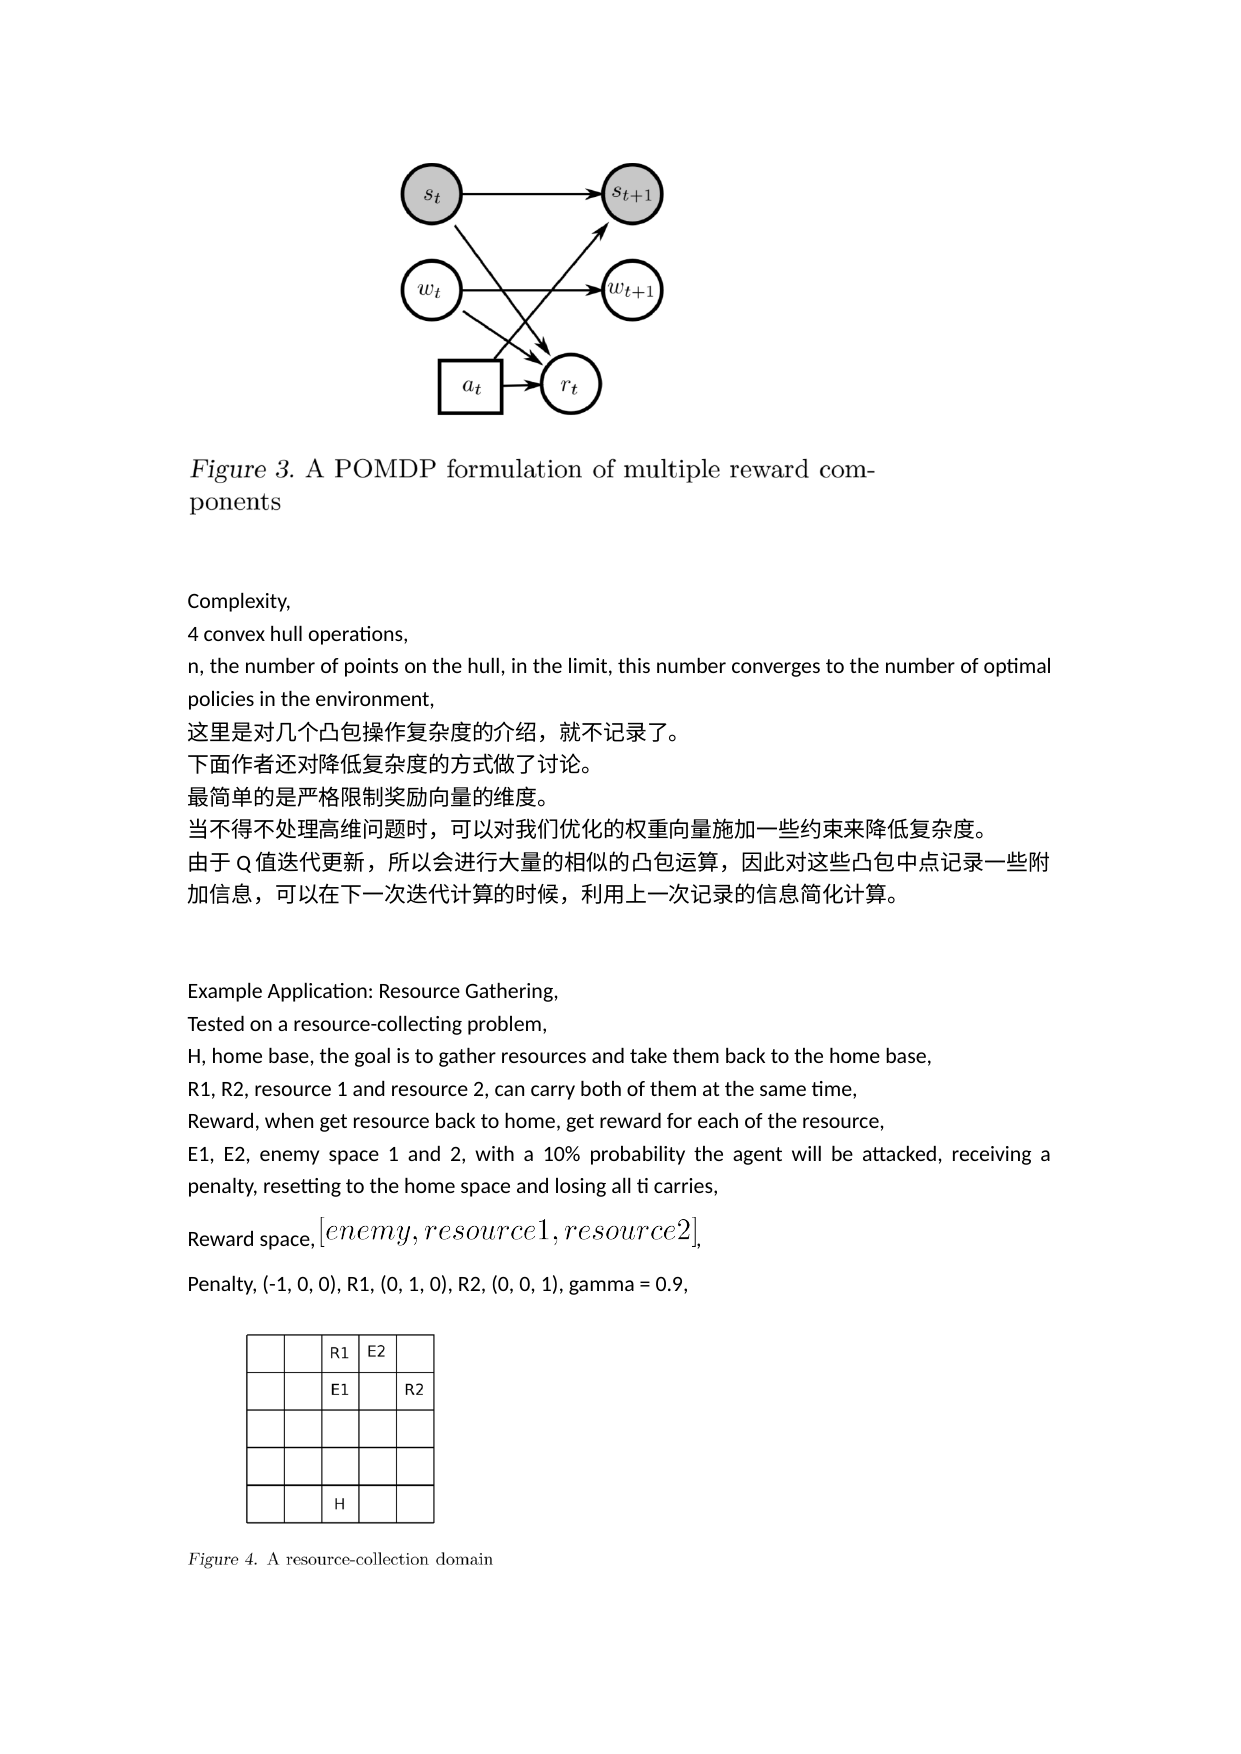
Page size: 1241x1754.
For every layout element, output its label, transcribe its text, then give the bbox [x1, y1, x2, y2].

list 由于Q值迭代更新，所以会进行大量的相似的凸包运算，因此对这些凸包中点记录一些附加信息，可以在下一次迭代计算的时候，利用上一次记录的信息简化计算。 [187, 844, 1053, 909]
list 这里是对几个凸包操作复杂度的介绍，就不记录了。 [187, 714, 1053, 747]
list 4 convex hull operations, [187, 617, 1053, 649]
list Reward, when get resource back to home, get reward for each of the resource, [187, 1104, 1053, 1137]
list E1, E2, enemy space 1 and 2, with a 10% probability the agent will be attacked, receiving a penalty, resetting to the home space and losing all ti carries, [187, 1137, 1053, 1202]
list 下面作者还对降低复杂度的方式做了讨论。 [187, 747, 1053, 779]
picture [187, 1332, 494, 1569]
list R1, R2, resource 1 and resource 2, can carry both of them at the same time, [187, 1072, 1053, 1104]
list Penalty, (-1, 0, 0), R1, (0, 1, 0), R2, (0, 0, 1), gamma = 0.9, [187, 1267, 1053, 1299]
list Reward space, , [187, 1202, 1053, 1267]
list n, the number of points on the hull, in the limit, this number converges to the number of optimal policies in the environment, [187, 649, 1053, 714]
list Complexity, [187, 584, 1053, 617]
list Example Application: Resource Gathering, [187, 974, 1053, 1007]
list 最简单的是严格限制奖励向量的维度。 [187, 779, 1053, 812]
list Tested on a resource-collecting problem, [187, 1007, 1053, 1039]
list 当不得不处理高维问题时，可以对我们优化的权重向量施加一些约束来降低复杂度。 [187, 812, 1053, 844]
picture [187, 162, 877, 517]
picture [320, 1217, 696, 1247]
list H, home base, the goal is to gather resources and take them back to the home base, [187, 1039, 1053, 1072]
